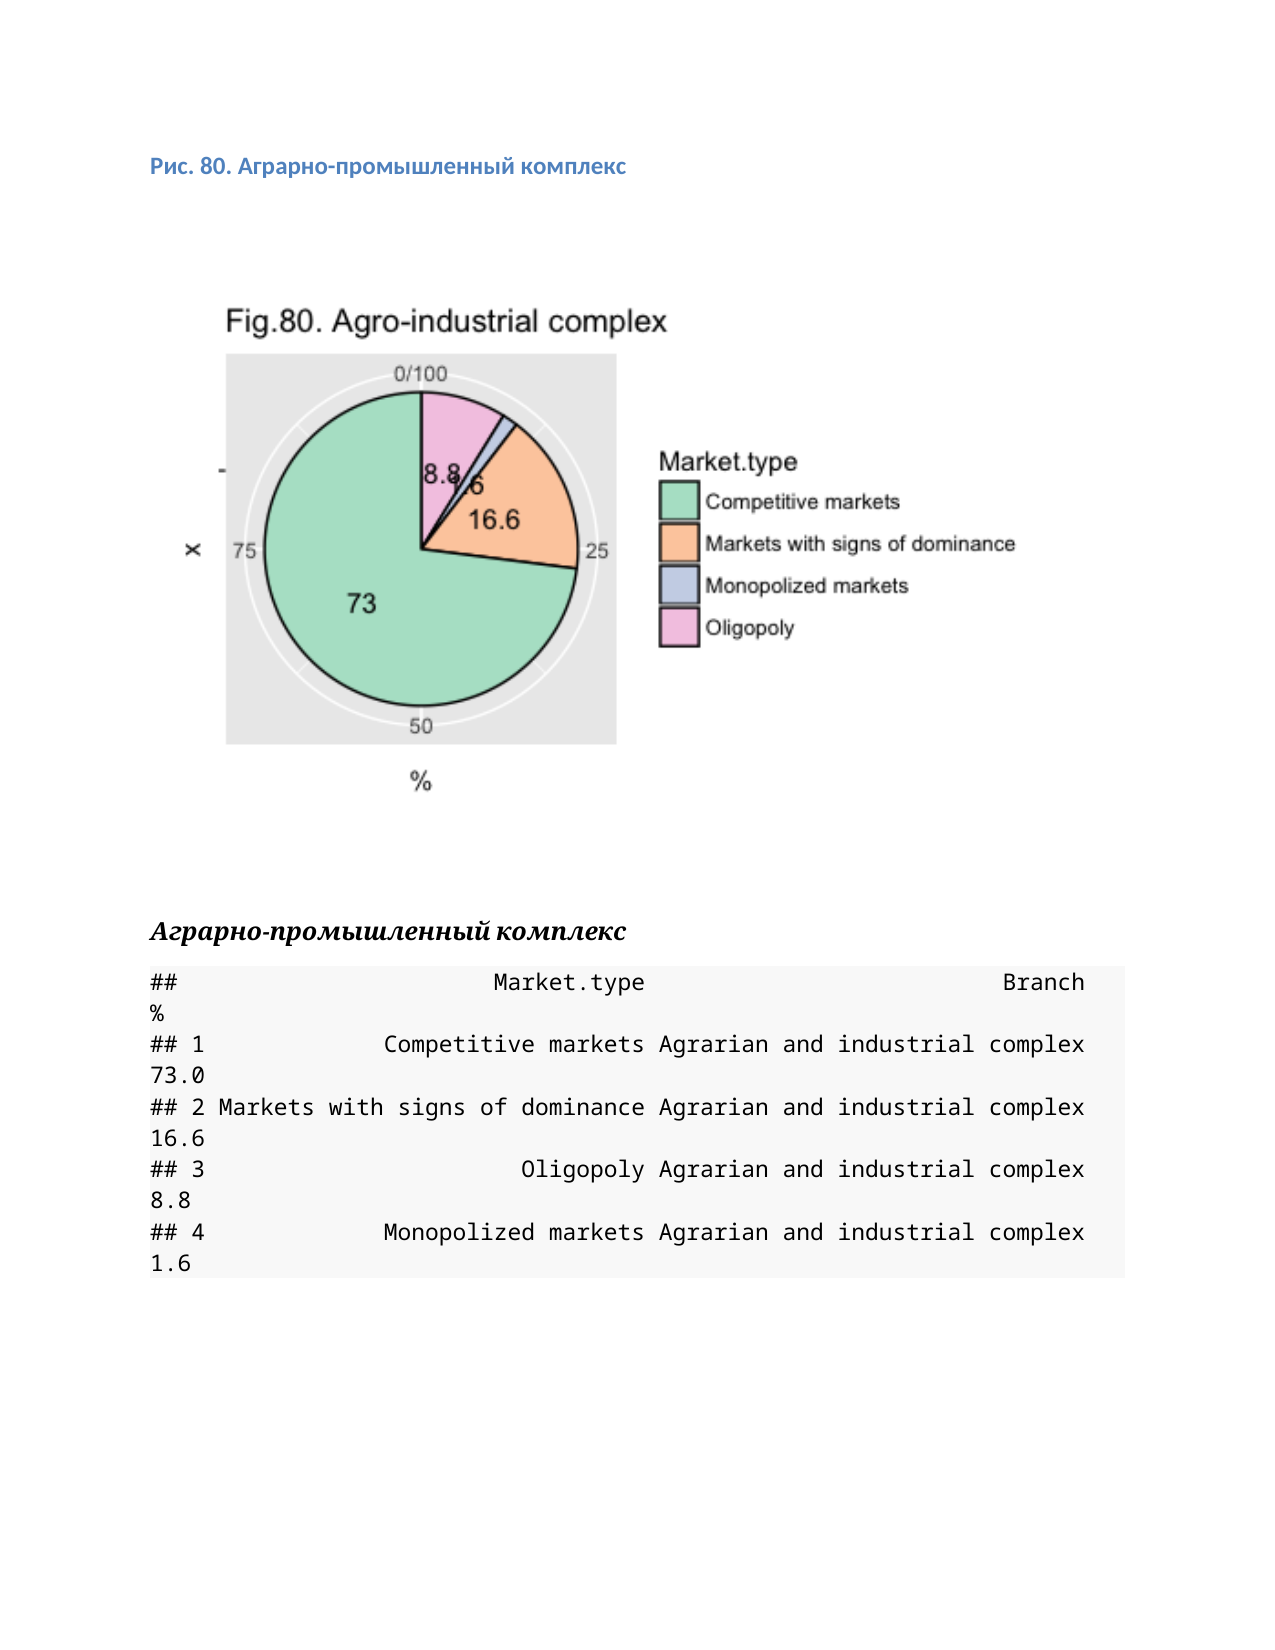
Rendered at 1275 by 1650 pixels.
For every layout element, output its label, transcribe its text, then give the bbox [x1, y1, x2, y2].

text Аграрно-промышленный комплекс [150, 918, 1125, 947]
subtitle Рис. 80. Аграрно-промышленный комплекс [150, 150, 1125, 181]
picture [168, 199, 1044, 900]
text ## Market.type Branch % ## 1 Competitive markets Agrarian and industrial complex 73.0 ## 2 Markets with signs of dominance Agrarian and industrial complex 16.6 ## 3 Oligopoly Agrarian and industrial complex 8.8 ## 4 Monopolized markets Agrarian and industrial complex 1.6 [150, 966, 1125, 1278]
